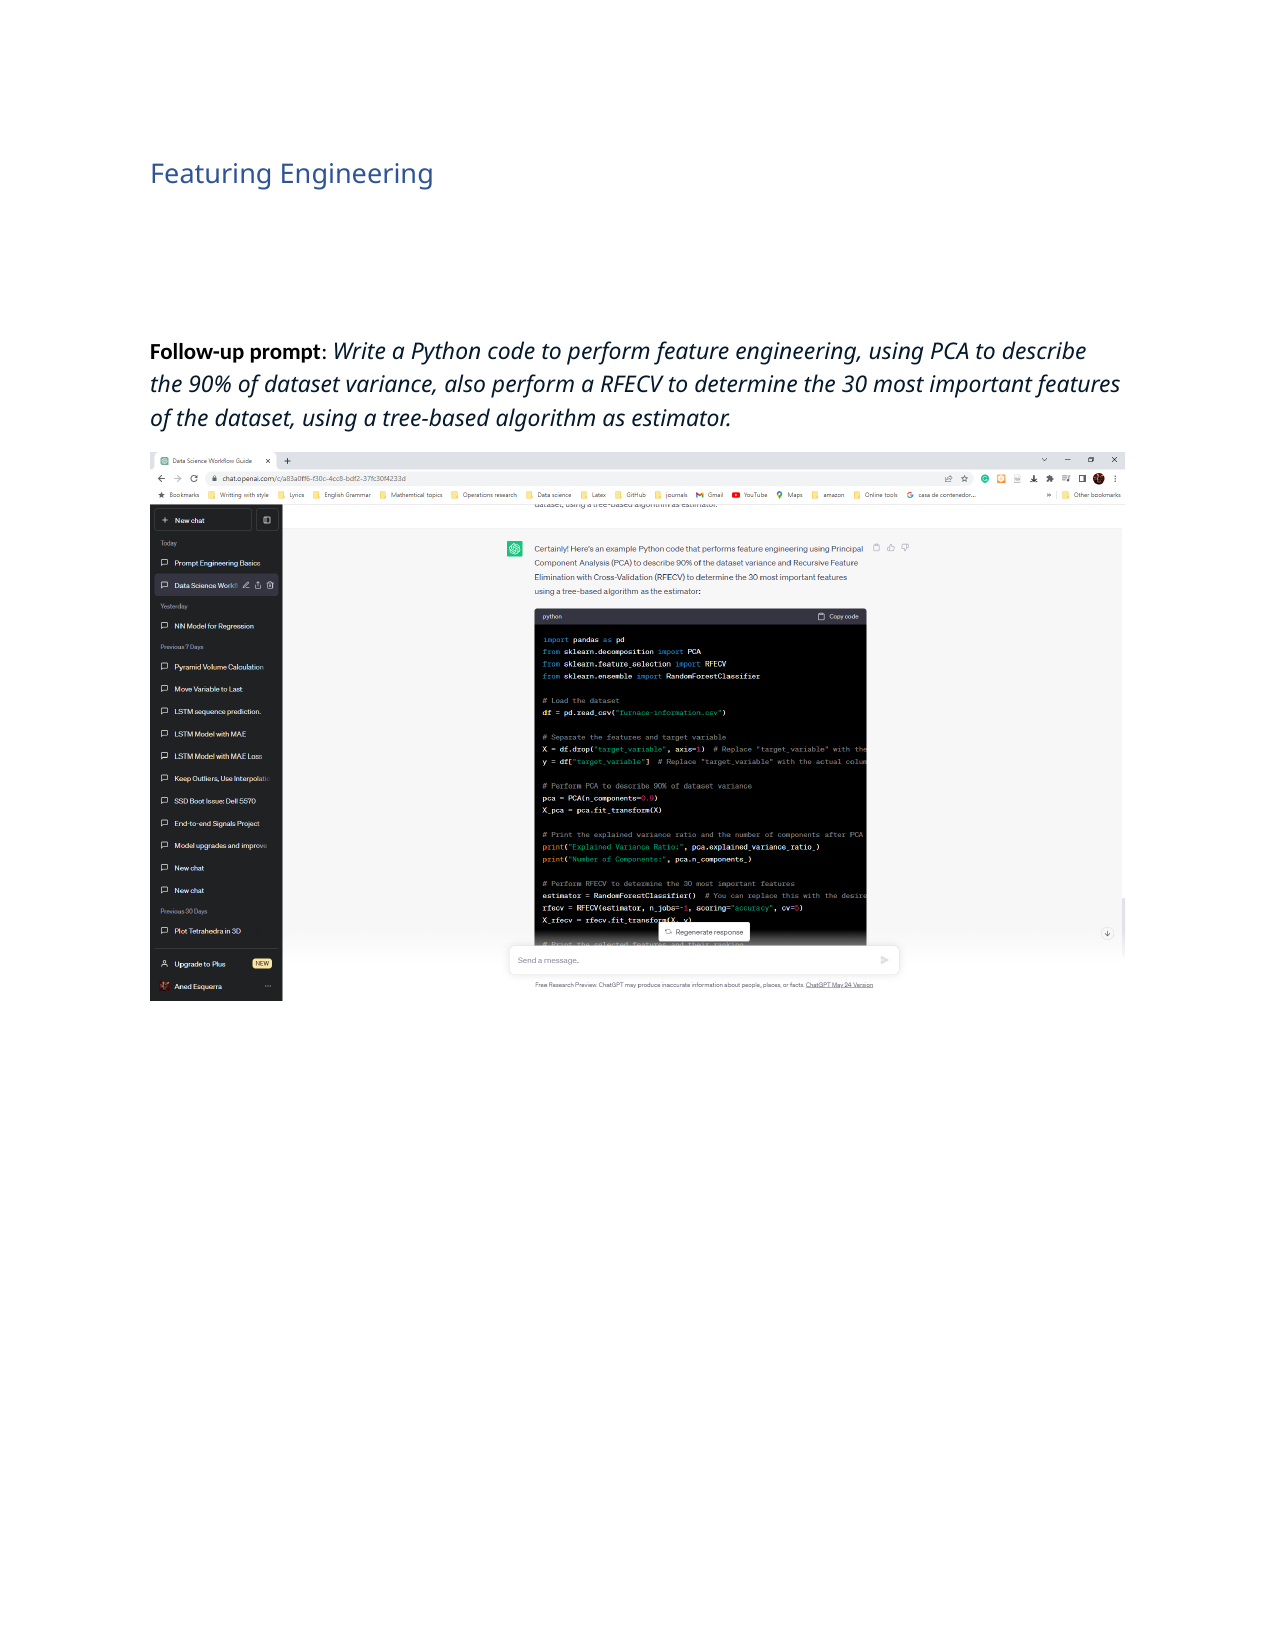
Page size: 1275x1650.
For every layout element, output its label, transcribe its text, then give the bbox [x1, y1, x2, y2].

picture [150, 452, 1125, 1001]
subtitle Featuring Engineering [150, 154, 1125, 191]
text Follow-up prompt: Write a Python code to perform feature engineering, using PCA to describe the 90% of dataset variance, also perform a RFECV to determine the 30 most important features of the dataset, using a tree-based algorithm as estimator. [150, 334, 1125, 433]
